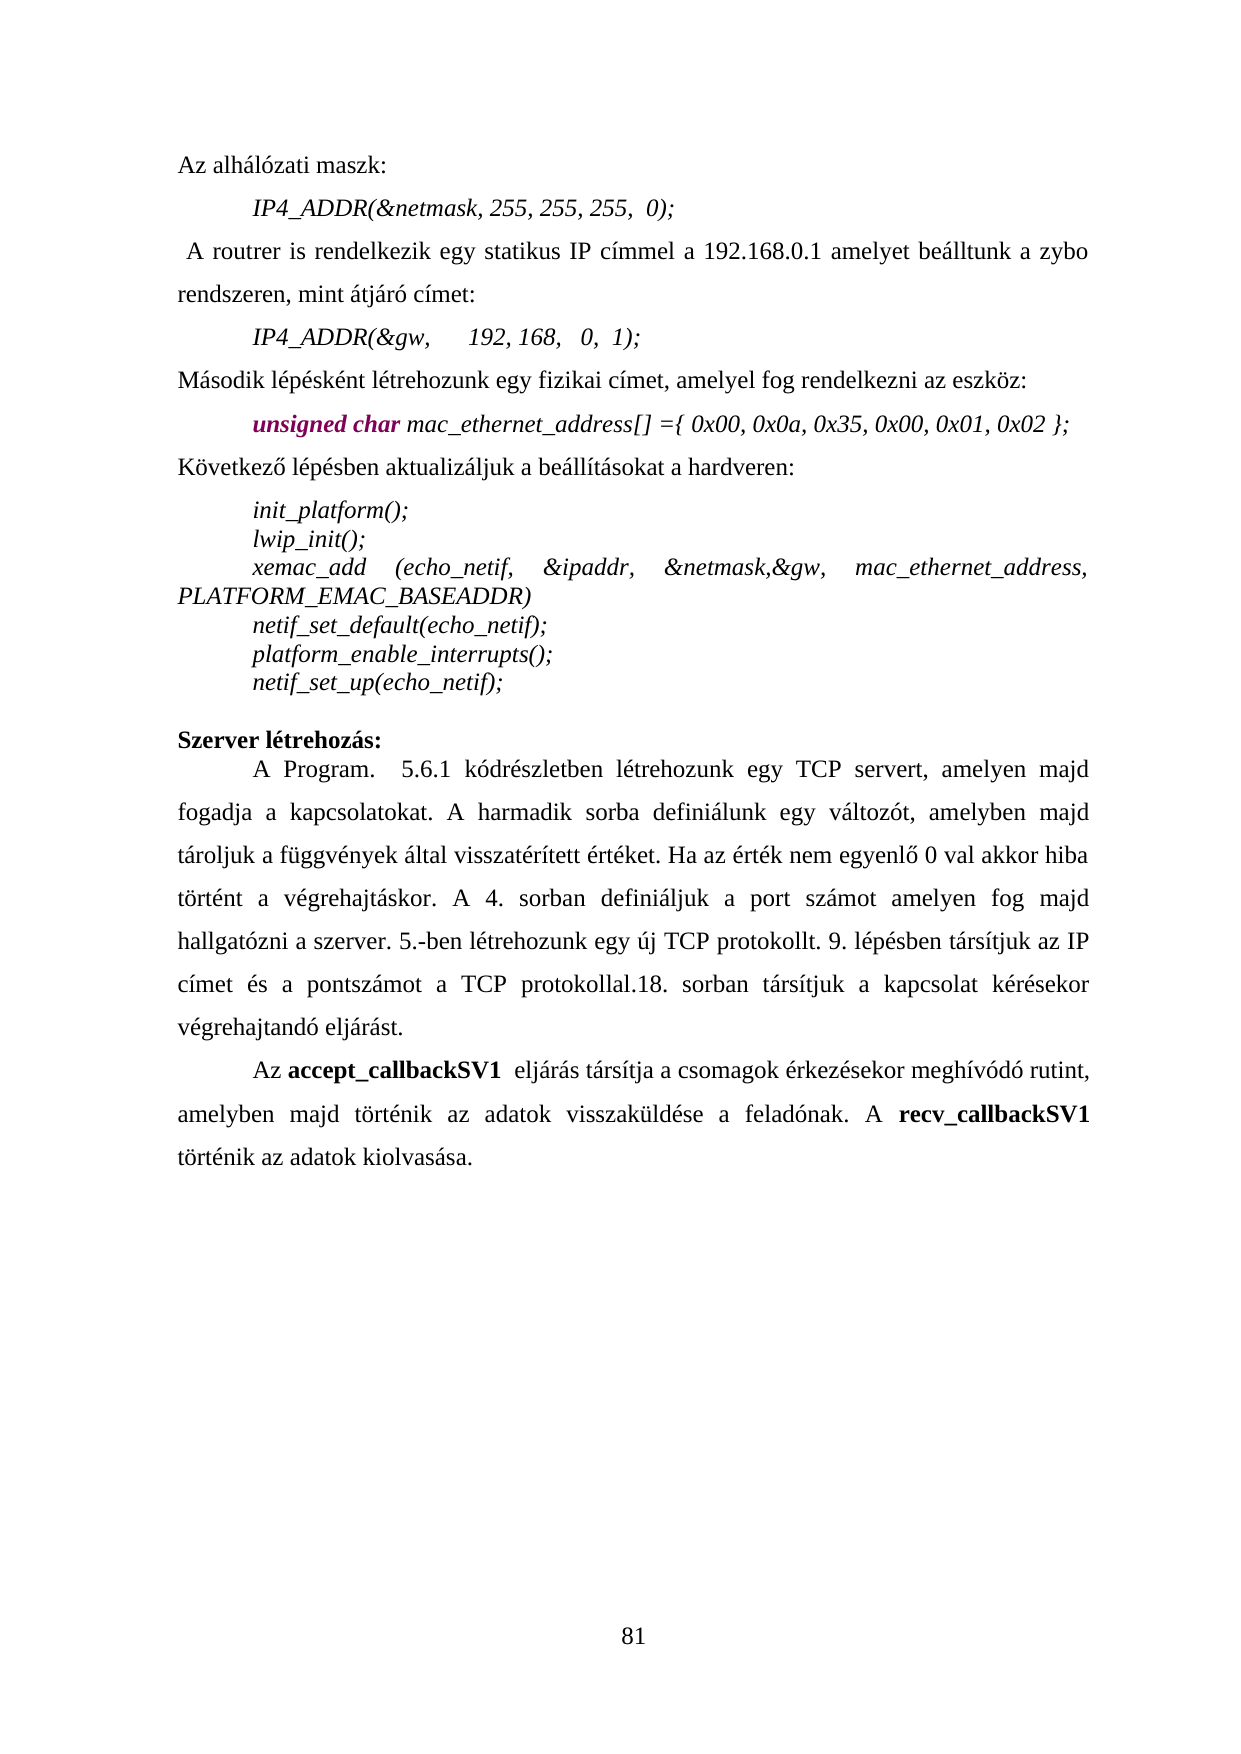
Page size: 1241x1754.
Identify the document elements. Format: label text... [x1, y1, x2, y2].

text Következő lépésben aktualizáljuk a beállításokat a hardveren: [177, 452, 1090, 481]
text A routrer is rendelkezik egy statikus IP címmel a 192.168.0.1 amelyet beálltunk a zybo rendszeren, mint átjáró címet: [177, 236, 1090, 308]
text Szerver létrehozás: [177, 725, 1090, 754]
text init_platform(); [177, 495, 1090, 524]
text netif_set_up(echo_netif); [177, 667, 1090, 696]
text IP4_ADDR(&gw, 192, 168, 0, 1); [177, 322, 1090, 351]
text Az alhálózati maszk: [177, 150, 1090, 179]
text Az accept_callbackSV1 eljárás társítja a csomagok érkezésekor meghívódó rutint, amelyben majd történik az adatok visszaküldése a feladónak. A recv_callbackSV1 történik az adatok kiolvasása. [177, 1056, 1090, 1171]
text lwip_init(); [177, 524, 1090, 552]
text A Program. 5.6.1 kódrészletben létrehozunk egy TCP servert, amelyen majd fogadja a kapcsolatokat. A harmadik sorba definiálunk egy változót, amelyben majd tároljuk a függvények által visszatérített értéket. Ha az érték nem egyenlő 0 val akkor hiba történt a végrehajtáskor. A 4. sorban definiáljuk a port számot amelyen fog majd hallgatózni a szerver. 5.-ben létrehozunk egy új TCP protokollt. 9. lépésben társítjuk az IP címet és a pontszámot a TCP protokollal.18. sorban társítjuk a kapcsolat kérésekor végrehajtandó eljárást. [177, 754, 1090, 1041]
text platform_enable_interrupts(); [177, 639, 1090, 667]
text netif_set_default(echo_netif); [177, 610, 1090, 639]
text xemac_add (echo_netif, &ipaddr, &netmask,&gw, mac_ethernet_address, PLATFORM_EMAC_BASEADDR) [177, 552, 1090, 610]
text unsigned char mac_ethernet_address[] ={ 0x00, 0x0a, 0x35, 0x00, 0x01, 0x02 }; [177, 409, 1090, 437]
text IP4_ADDR(&netmask, 255, 255, 255, 0); [177, 193, 1090, 222]
text Második lépésként létrehozunk egy fizikai címet, amelyel fog rendelkezni az eszköz: [177, 366, 1090, 394]
